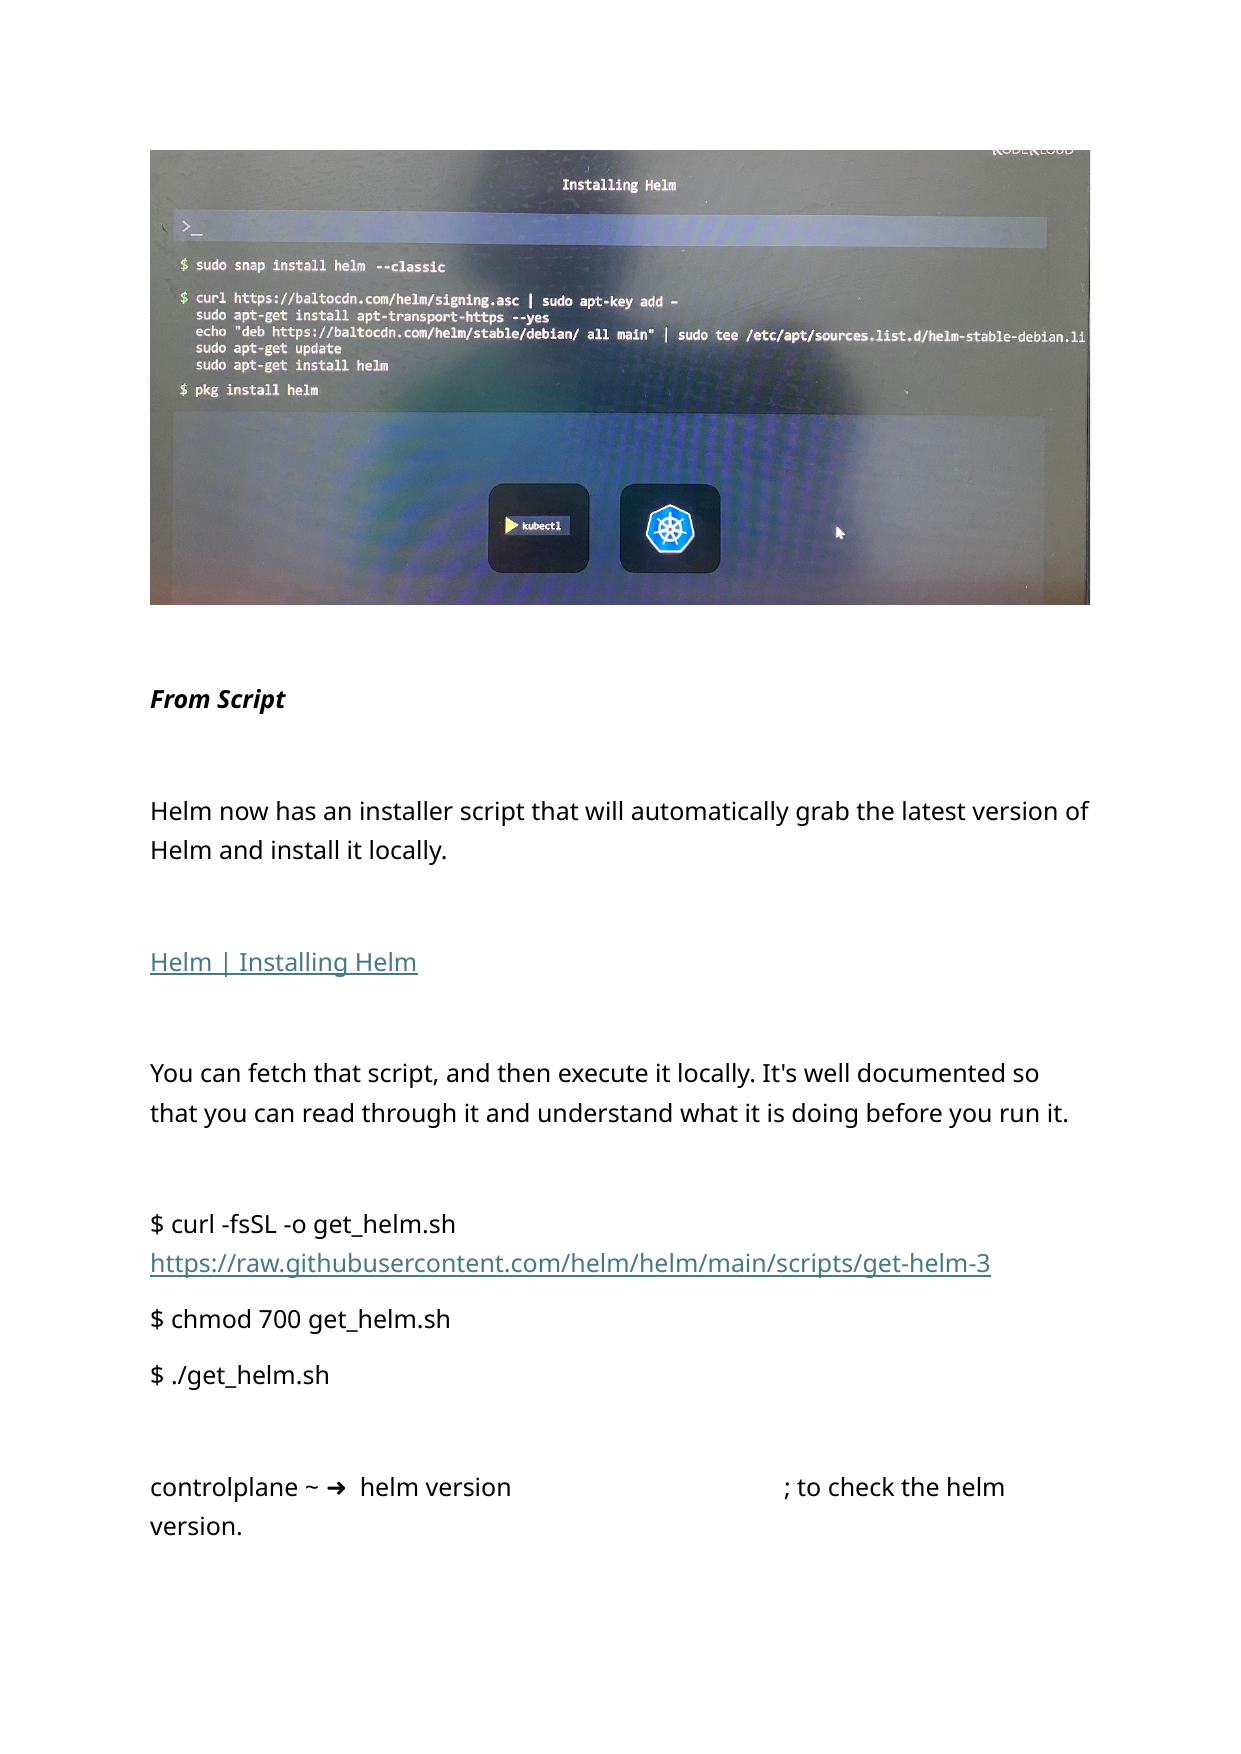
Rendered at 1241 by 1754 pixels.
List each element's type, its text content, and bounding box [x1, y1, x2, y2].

picture [150, 150, 1091, 605]
text Helm now has an installer script that will automatically grab the latest version of Helm and install it locally. [150, 794, 1090, 867]
text Helm | Installing Helm [150, 944, 1090, 978]
text You can fetch that script, and then execute it locally. It's well documented so that you can read through it and understand what it is doing before you run it. [150, 1056, 1090, 1129]
text From Script [150, 682, 1090, 716]
text $ curl -fsSL -o get_helm.sh https://raw.githubusercontent.com/helm/helm/main/scripts/get-helm-3 [150, 1207, 1090, 1280]
text controlplane ~ ➜ helm version ; to check the helm version. [150, 1469, 1090, 1543]
text $ ./get_helm.sh [150, 1358, 1090, 1392]
text $ chmod 700 get_helm.sh [150, 1302, 1090, 1336]
